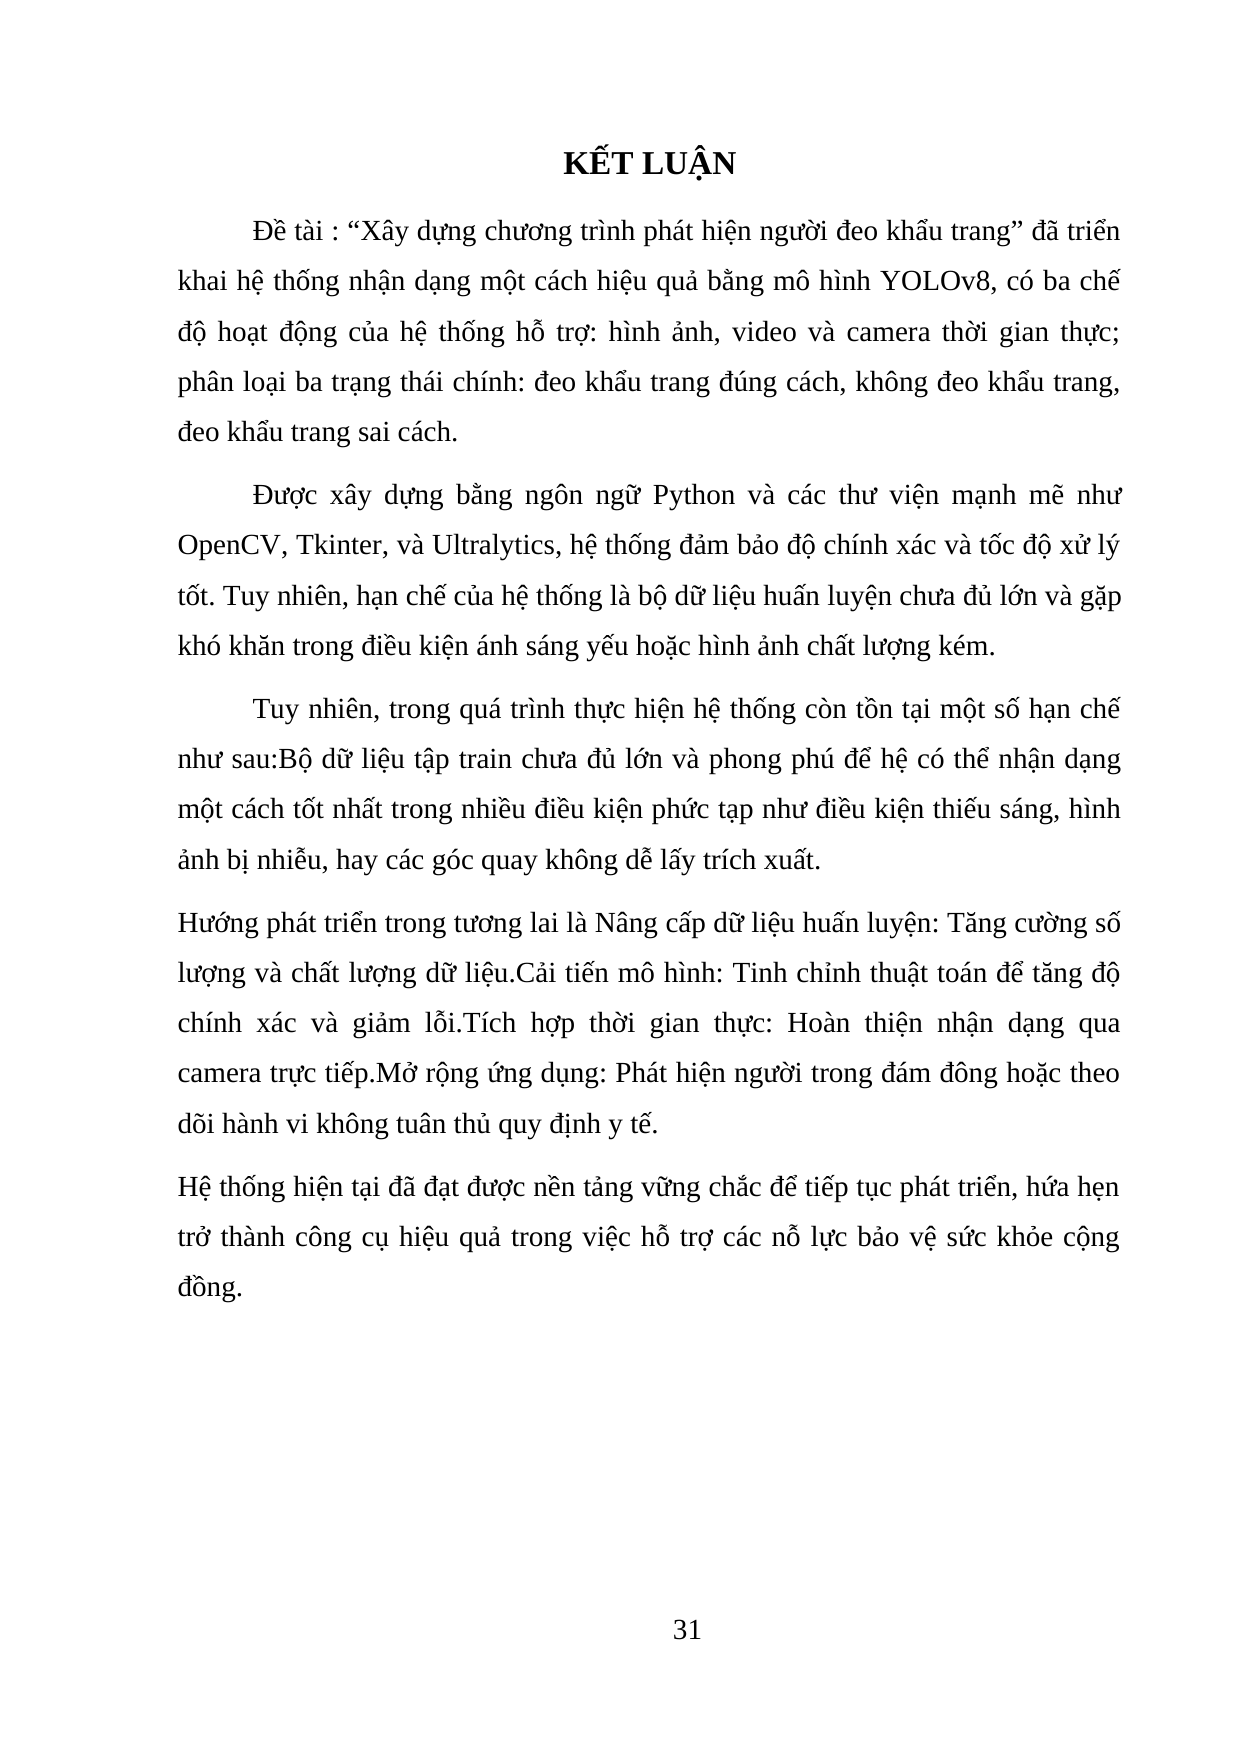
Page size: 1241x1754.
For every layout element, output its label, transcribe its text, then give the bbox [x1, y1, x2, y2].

text Đề tài : “Xây dựng chương trình phát hiện người đeo khẩu trang” đã triển khai hệ thống nhận dạng một cách hiệu quả bằng mô hình YOLOv8, có ba chế độ hoạt động của hệ thống hỗ trợ: hình ảnh, video và camera thời gian thực; phân loại ba trạng thái chính: đeo khẩu trang đúng cách, không đeo khẩu trang, đeo khẩu trang sai cách. [177, 213, 1122, 448]
text Tuy nhiên, trong quá trình thực hiện hệ thống còn tồn tại một số hạn chế như sau:Bộ dữ liệu tập train chưa đủ lớn và phong phú để hệ có thể nhận dạng một cách tốt nhất trong nhiều điều kiện phức tạp như điều kiện thiếu sáng, hình ảnh bị nhiễu, hay các góc quay không dễ lấy trích xuất. [177, 691, 1122, 875]
text Hệ thống hiện tại đã đạt được nền tảng vững chắc để tiếp tục phát triển, hứa hẹn trở thành công cụ hiệu quả trong việc hỗ trợ các nỗ lực bảo vệ sức khỏe cộng đồng. [177, 1169, 1122, 1303]
subtitle KẾT LUẬN [177, 143, 1122, 181]
text Được xây dựng bằng ngôn ngữ Python và các thư viện mạnh mẽ như OpenCV, Tkinter, và Ultralytics, hệ thống đảm bảo độ chính xác và tốc độ xử lý tốt. Tuy nhiên, hạn chế của hệ thống là bộ dữ liệu huấn luyện chưa đủ lớn và gặp khó khăn trong điều kiện ánh sáng yếu hoặc hình ảnh chất lượng kém. [177, 477, 1122, 662]
text Hướng phát triển trong tương lai là Nâng cấp dữ liệu huấn luyện: Tăng cường số lượng và chất lượng dữ liệu.Cải tiến mô hình: Tinh chỉnh thuật toán để tăng độ chính xác và giảm lỗi.Tích hợp thời gian thực: Hoàn thiện nhận dạng qua camera trực tiếp.Mở rộng ứng dụng: Phát hiện người trong đám đông hoặc theo dõi hành vi không tuân thủ quy định y tế. [177, 905, 1122, 1139]
